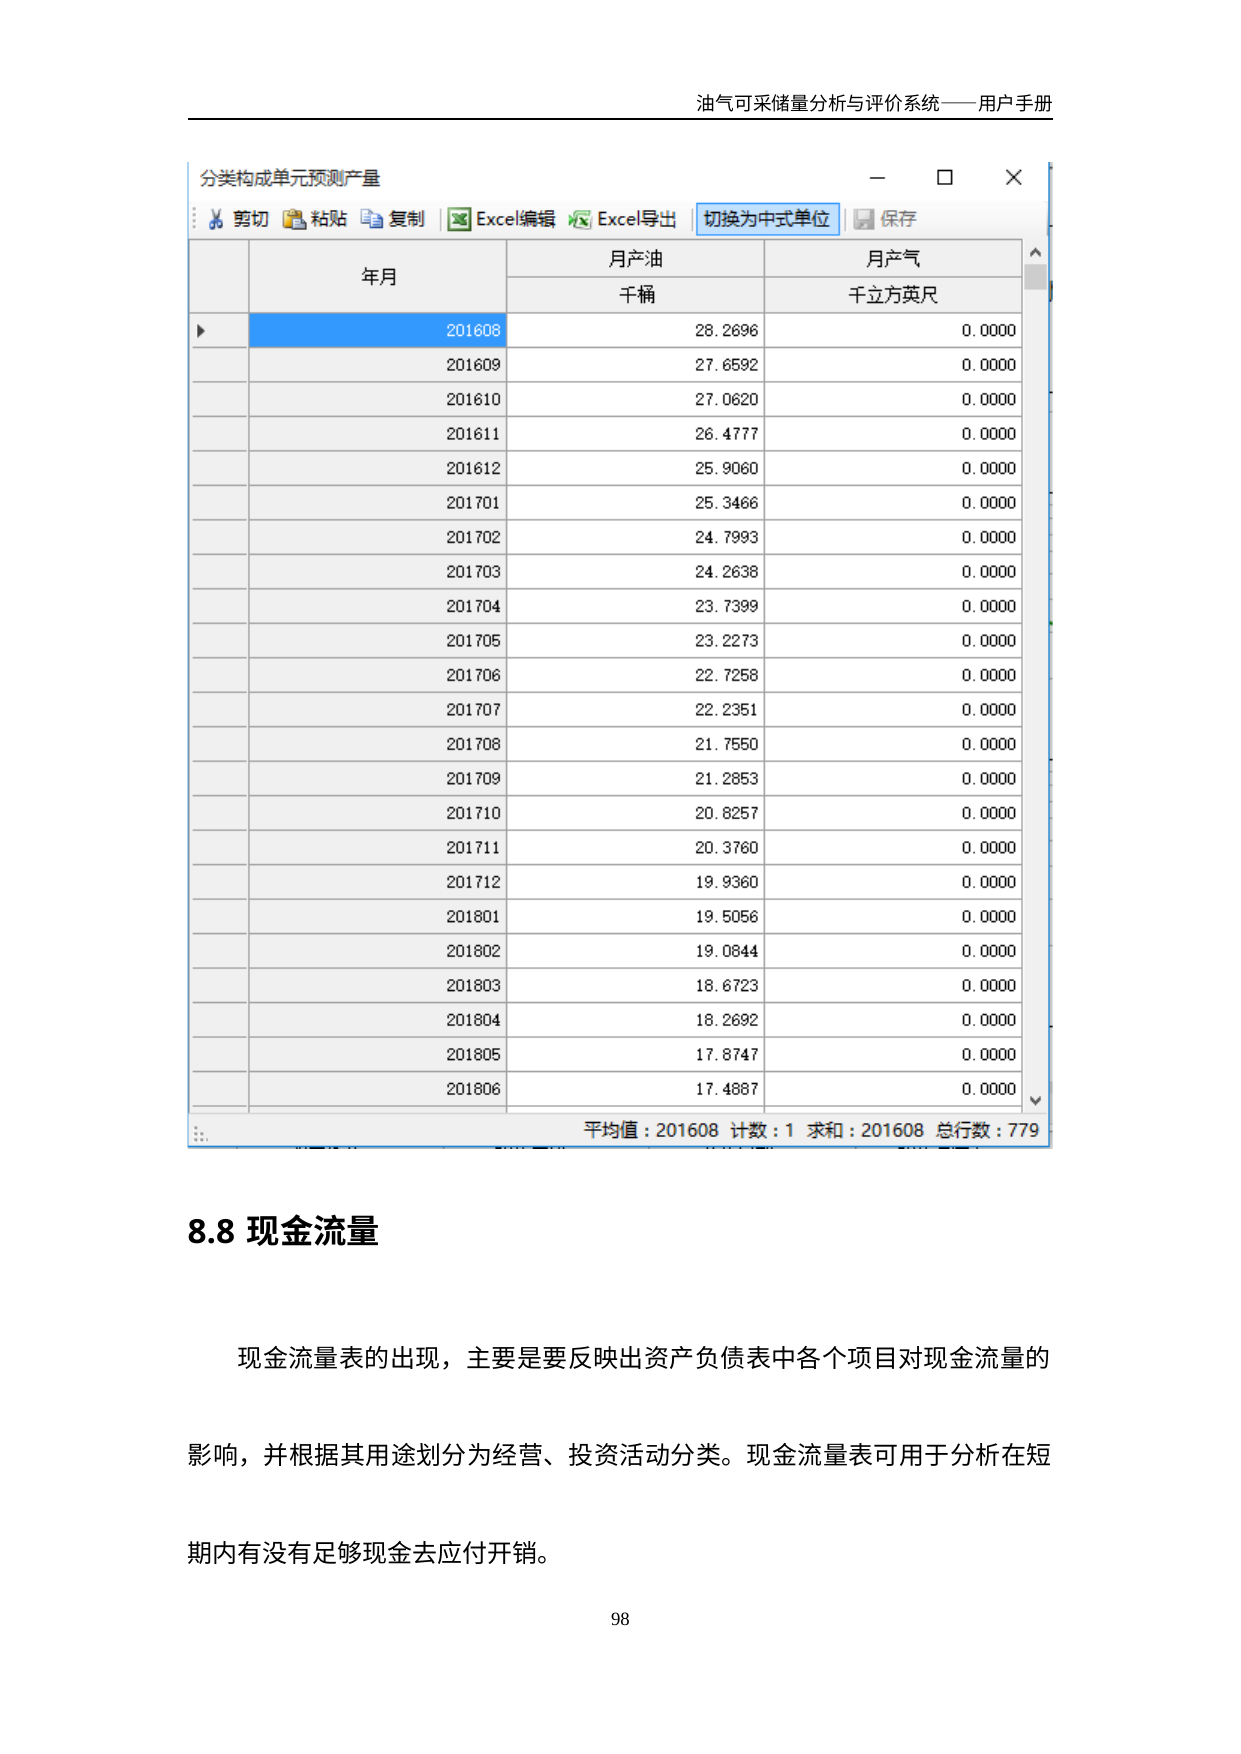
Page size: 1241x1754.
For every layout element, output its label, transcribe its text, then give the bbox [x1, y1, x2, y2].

text 现金流量表的出现，主要是要反映出资产负债表中各个项目对现金流量的影响，并根据其用途划分为经营、投资活动分类。现金流量表可用于分析在短期内有没有足够现金去应付开销。 [187, 1324, 1053, 1584]
picture [187, 162, 1053, 1149]
subtitle 现金流量 [187, 1197, 1053, 1262]
